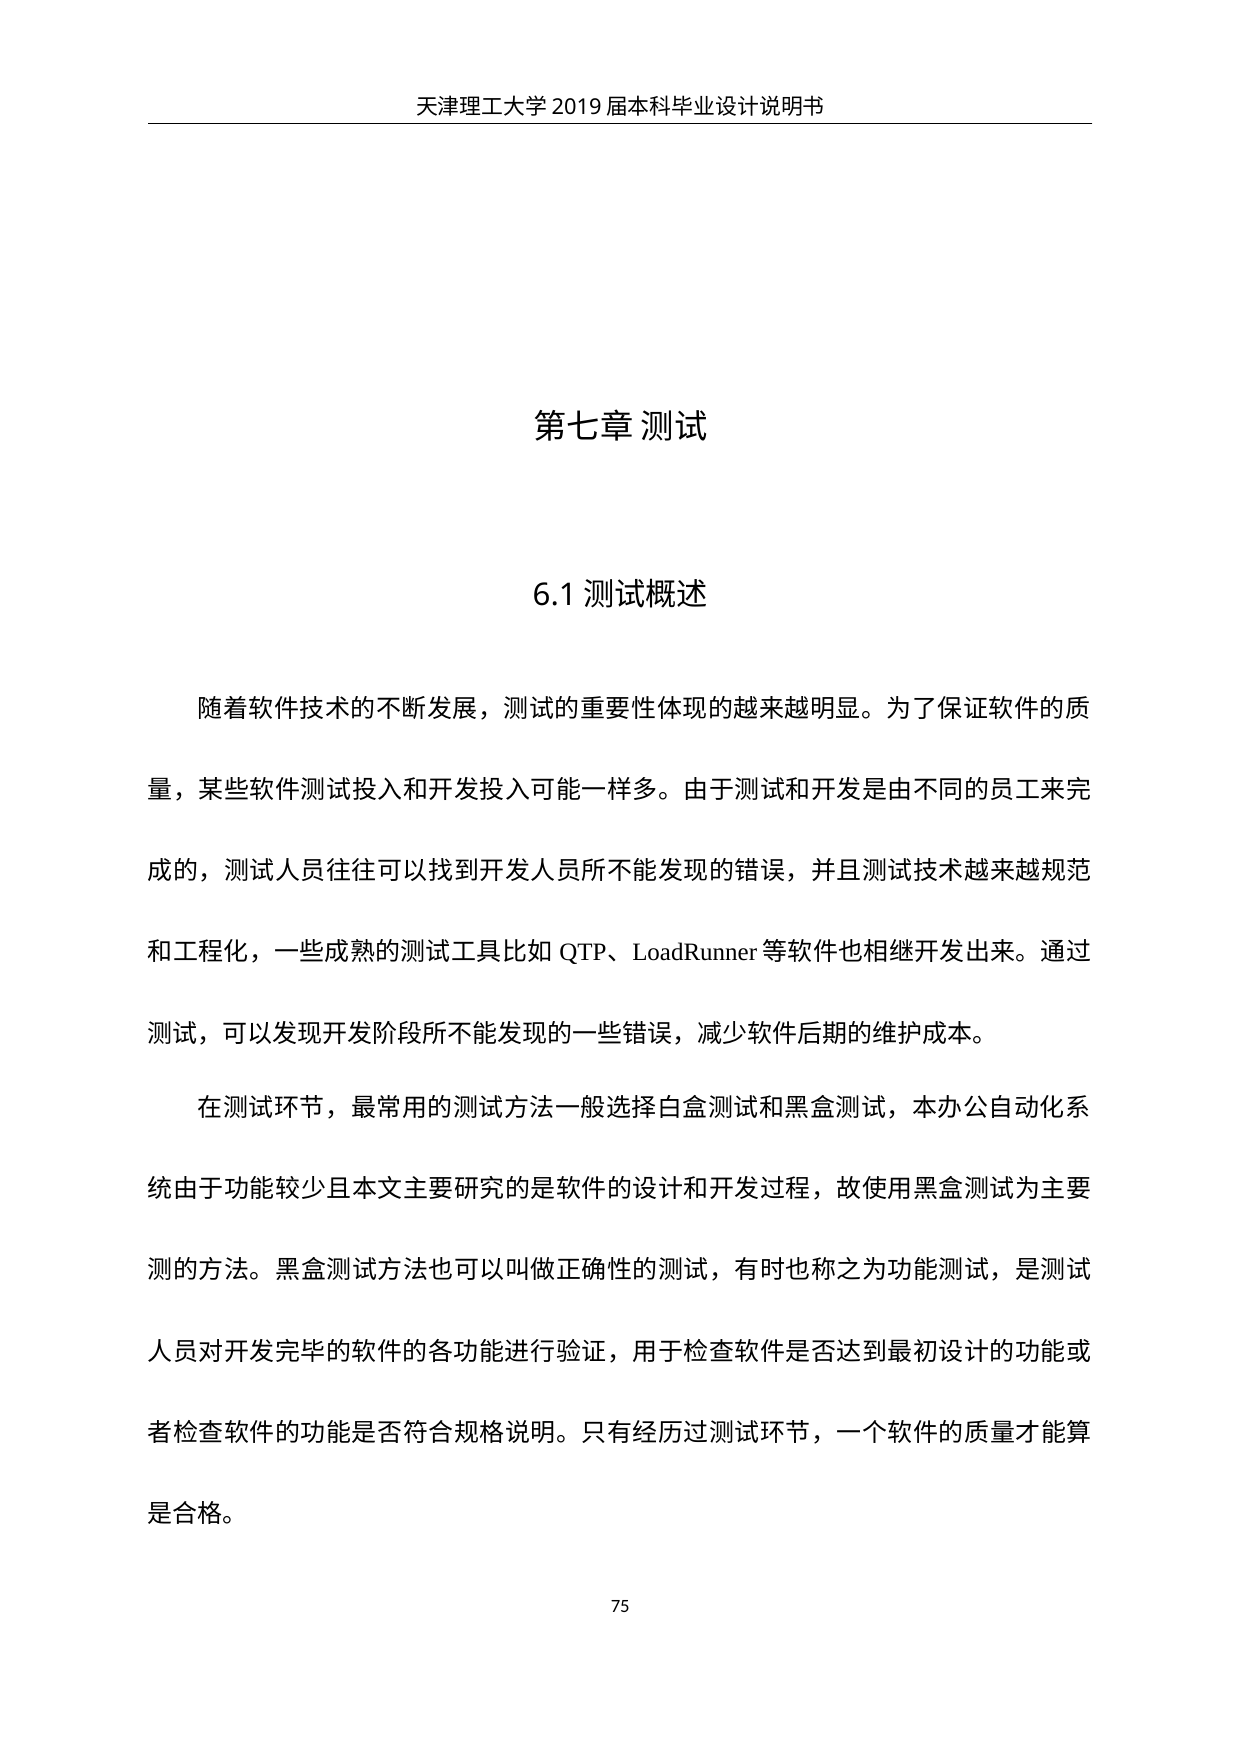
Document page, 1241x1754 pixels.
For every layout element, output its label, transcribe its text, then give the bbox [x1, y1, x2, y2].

subtitle 6.1测试概述 [148, 559, 1092, 624]
subtitle 第七章 测试 [148, 392, 1092, 457]
text 随着软件技术的不断发展，测试的重要性体现的越来越明显。为了保证软件的质量，某些软件测试投入和开发投入可能一样多。由于测试和开发是由不同的员工来完成的，测试人员往往可以找到开发人员所不能发现的错误，并且测试技术越来越规范和工程化，一些成熟的测试工具比如QTP、LoadRunner等软件也相继开发出来。通过测试，可以发现开发阶段所不能发现的一些错误，减少软件后期的维护成本。 [148, 674, 1092, 1064]
text 在测试环节，最常用的测试方法一般选择白盒测试和黑盒测试，本办公自动化系统由于功能较少且本文主要研究的是软件的设计和开发过程，故使用黑盒测试为主要测的方法。黑盒测试方法也可以叫做正确性的测试，有时也称之为功能测试，是测试人员对开发完毕的软件的各功能进行验证，用于检查软件是否达到最初设计的功能或者检查软件的功能是否符合规格说明。只有经历过测试环节，一个软件的质量才能算是合格。 [148, 1073, 1092, 1544]
